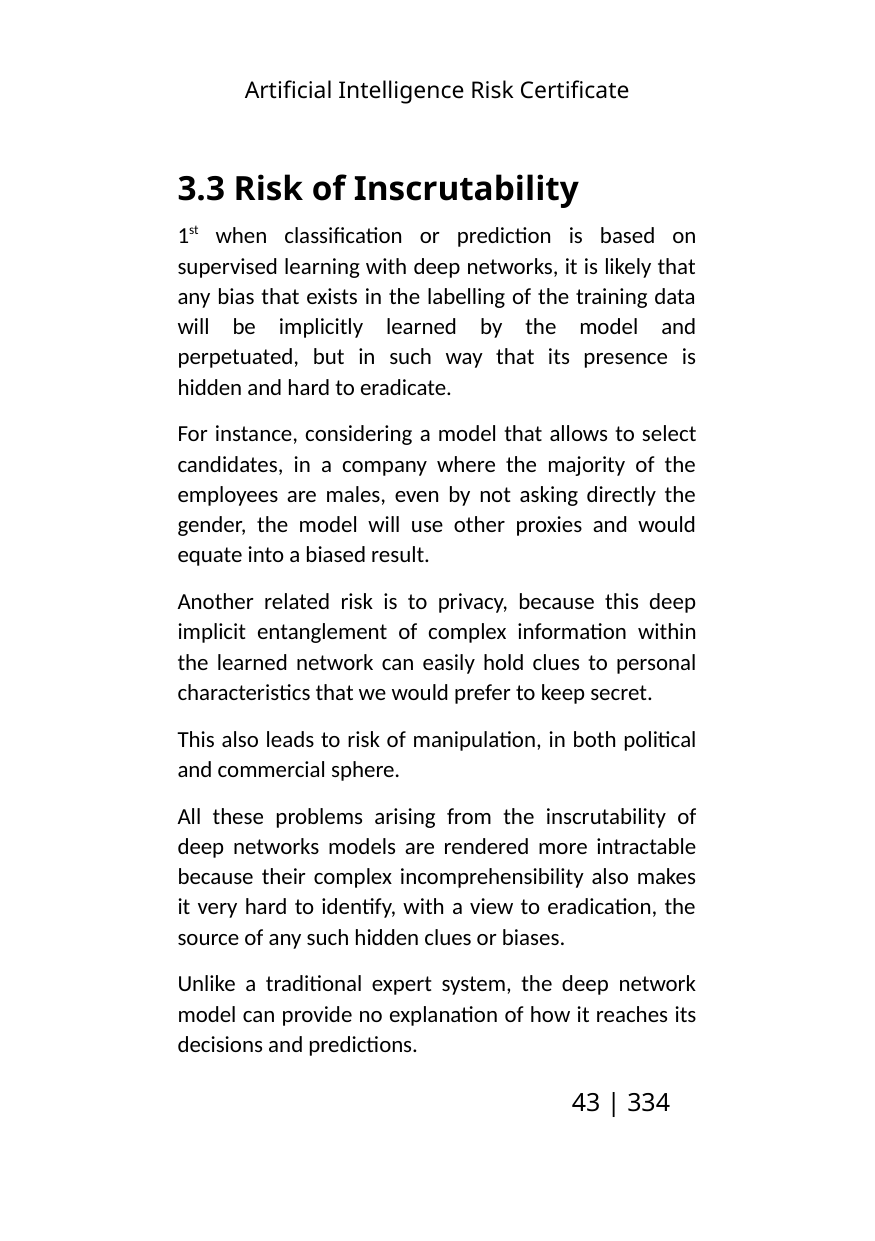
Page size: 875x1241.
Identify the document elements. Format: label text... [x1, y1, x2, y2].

text All these problems arising from the inscrutability of deep networks models are rendered more intractable because their complex incomprehensibility also makes it very hard to identify, with a view to eradication, the source of any such hidden clues or biases. [177, 802, 697, 951]
text Unlike a traditional expert system, the deep network model can provide no explanation of how it reaches its decisions and predictions. [177, 969, 697, 1058]
subtitle 3.3 Risk of Inscrutability [177, 164, 697, 210]
text Another related risk is to privacy, because this deep implicit entanglement of complex information within the learned network can easily hold clues to personal characteristics that we would prefer to keep secret. [177, 587, 697, 706]
text 1st when classification or prediction is based on supervised learning with deep networks, it is likely that any bias that exists in the labelling of the training data will be implicitly learned by the model and perpetuated, but in such way that its presence is hidden and hard to eradicate. [177, 222, 697, 401]
text For instance, considering a model that allows to select candidates, in a company where the majority of the employees are males, even by not asking directly the gender, the model will use other proxies and would equate into a biased result. [177, 419, 697, 568]
text This also leads to risk of manipulation, in both political and commercial sphere. [177, 725, 697, 783]
